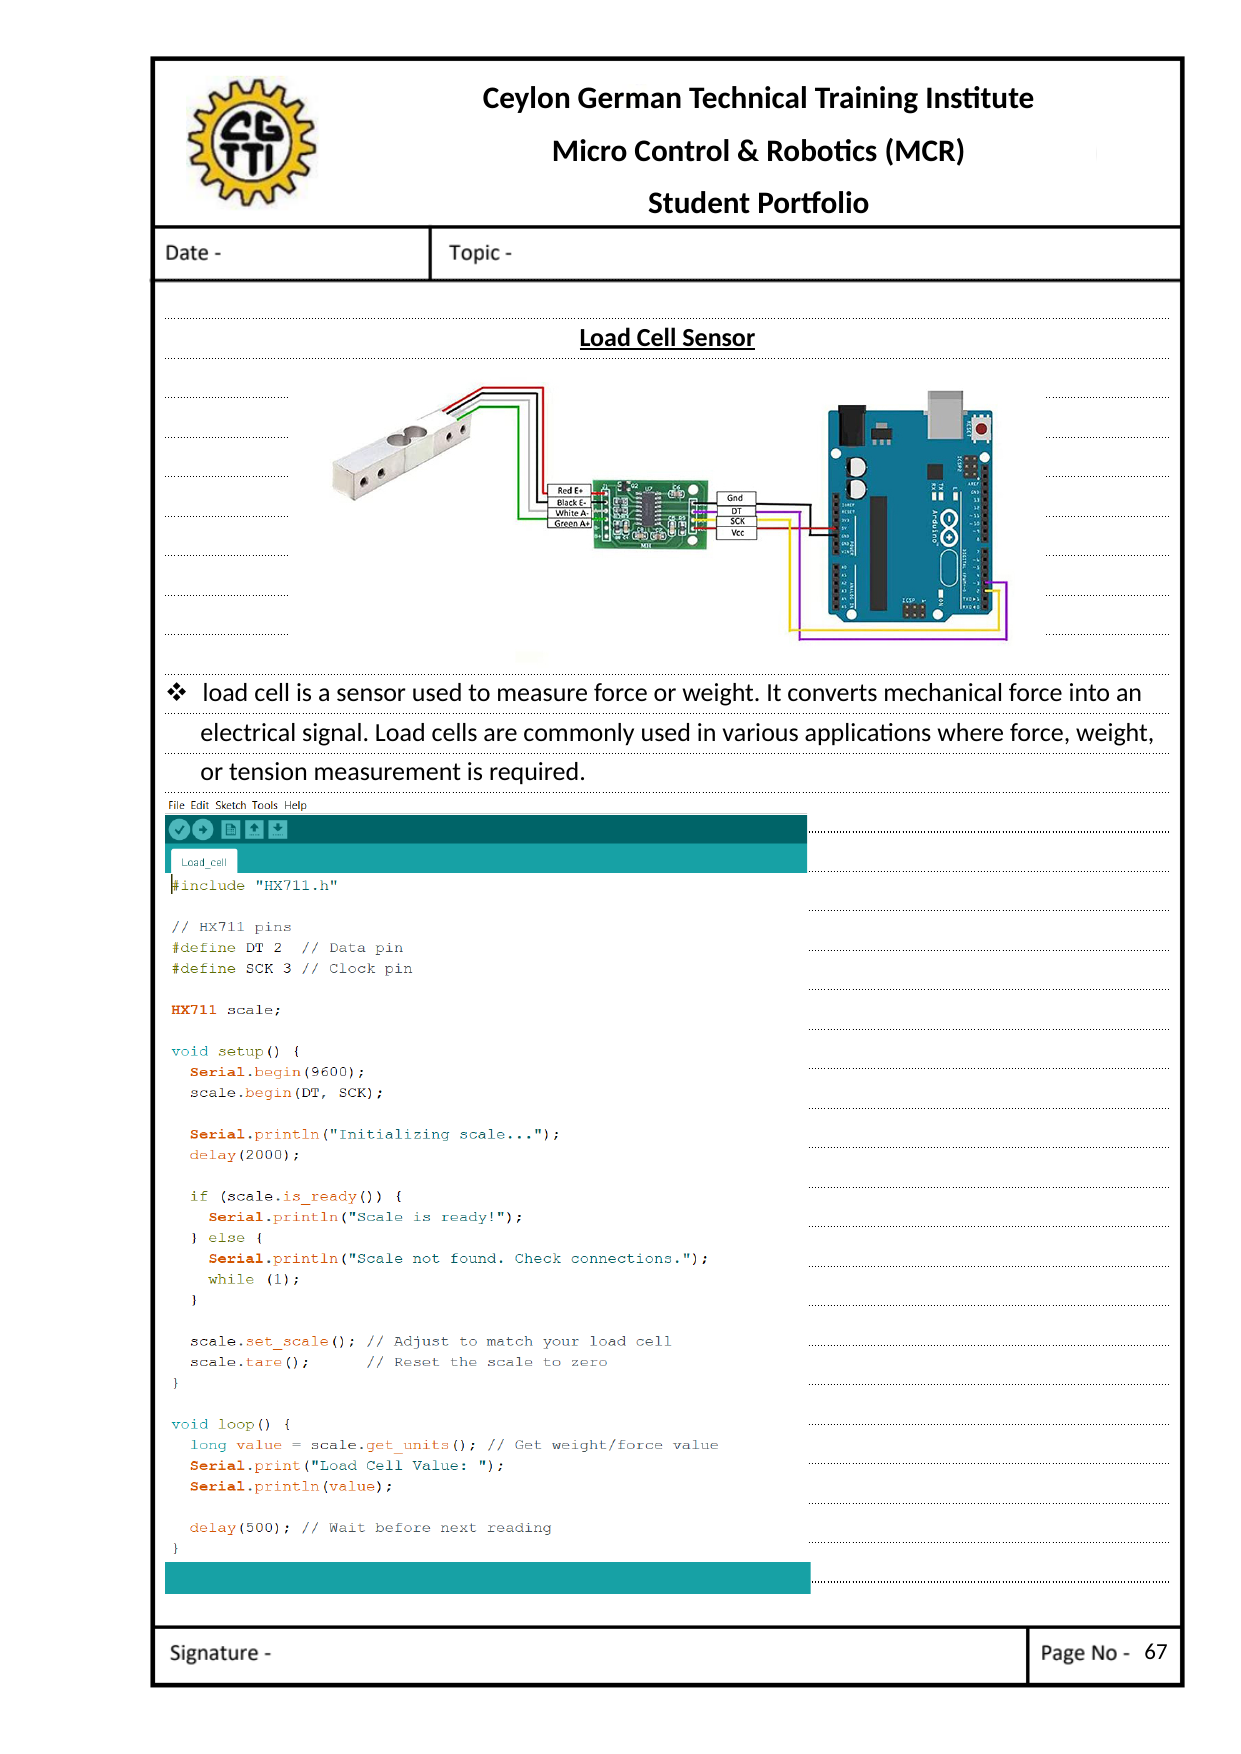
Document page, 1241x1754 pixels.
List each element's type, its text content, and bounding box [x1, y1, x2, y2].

picture [0, 0, 1241, 1753]
list load cell is a sensor used to measure force or weight. It converts mechanical force into an [165, 673, 1170, 710]
text Load Cell Sensor [165, 318, 1170, 355]
text or tension measurement is required. [165, 752, 1170, 789]
text electrical signal. Load cells are commonly used in various applications where force, weight, [165, 713, 1170, 750]
